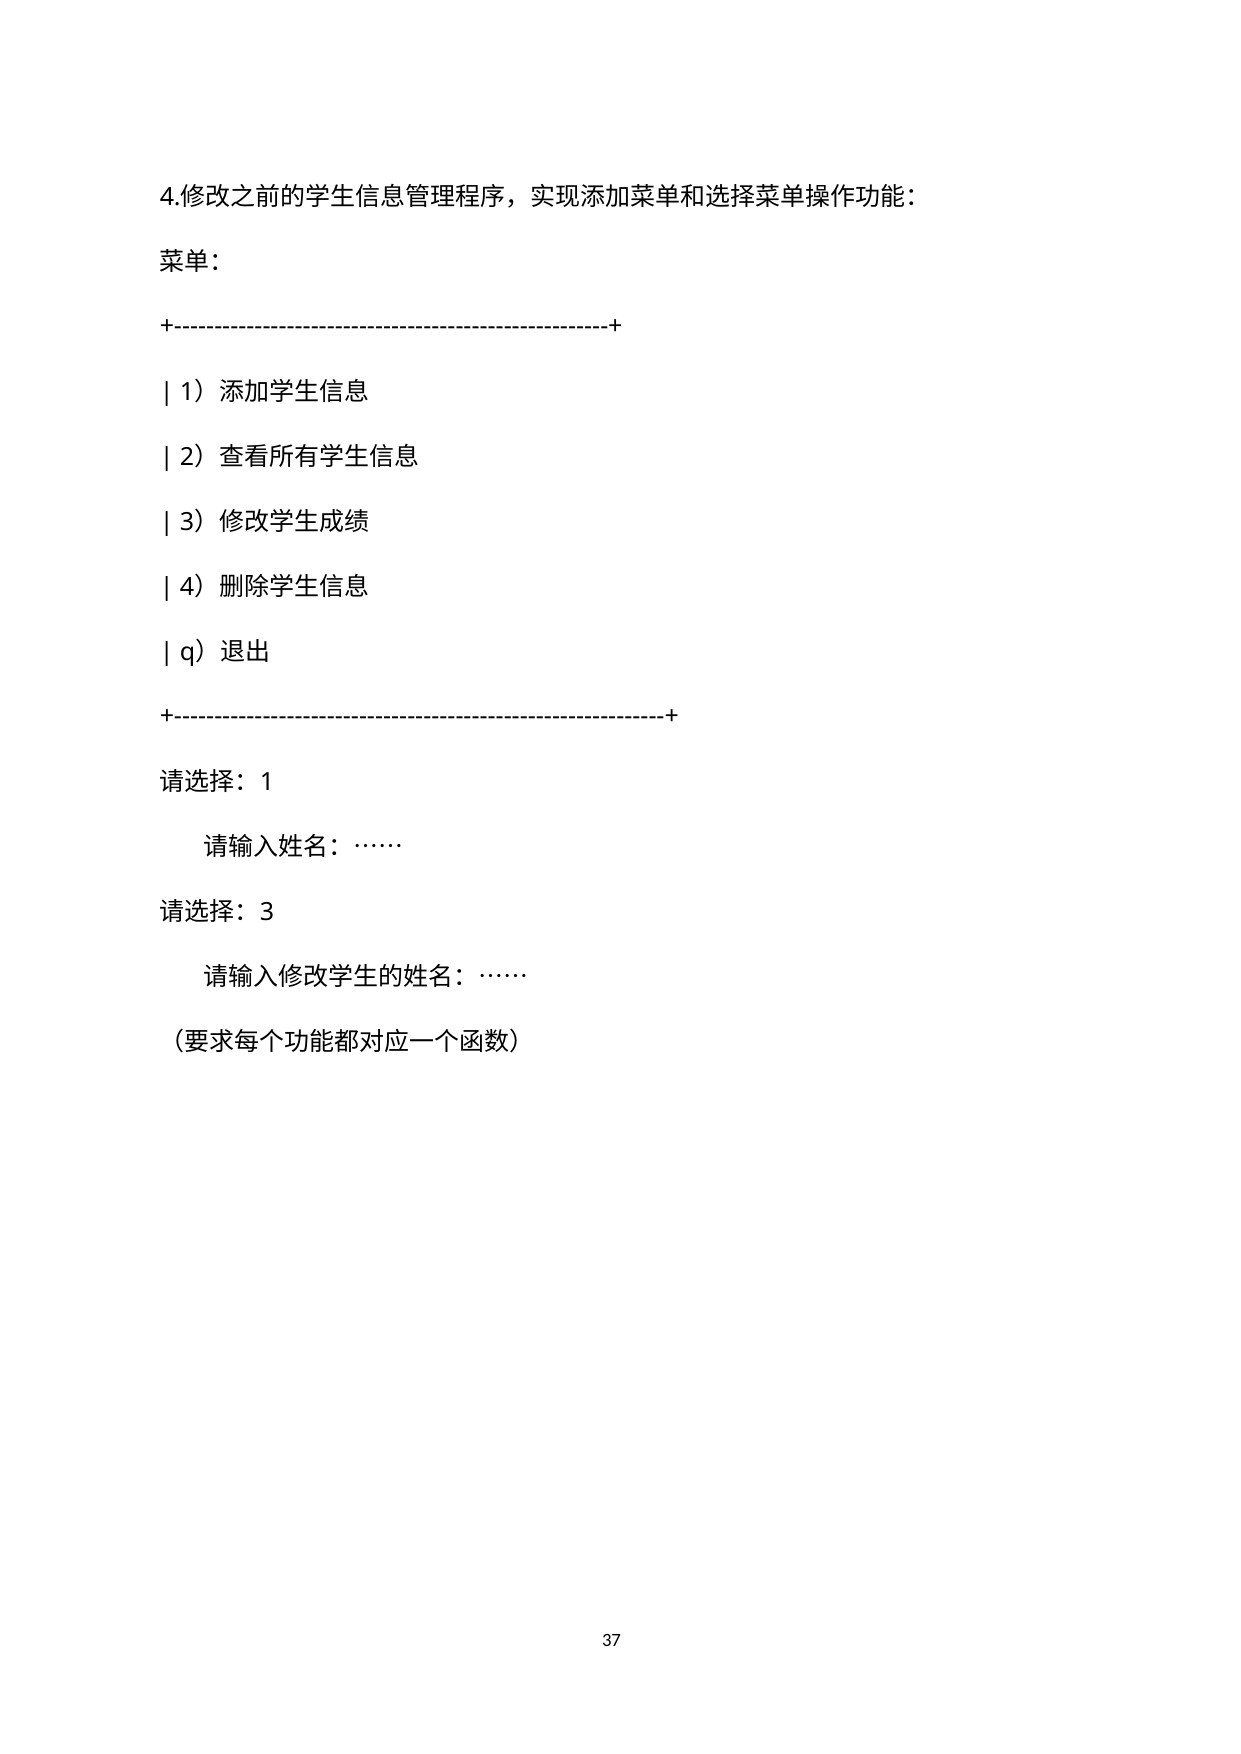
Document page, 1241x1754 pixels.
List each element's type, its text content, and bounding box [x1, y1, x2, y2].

text +-------------------------------------------------------------+ [159, 682, 1063, 747]
text 请选择：3 [159, 877, 1063, 942]
text | 2）查看所有学生信息 [159, 422, 1063, 487]
text | 3）修改学生成绩 [159, 487, 1063, 552]
text 请输入姓名：…… [159, 812, 1063, 877]
text 请选择：1 [159, 747, 1063, 812]
text （要求每个功能都对应一个函数） [159, 1007, 1063, 1072]
text 请输入修改学生的姓名：…… [159, 942, 1063, 1007]
text +------------------------------------------------------+ [159, 292, 1063, 357]
text | 4）删除学生信息 [159, 552, 1063, 617]
text | 1）添加学生信息 [159, 357, 1063, 422]
text | q）退出 [159, 617, 1063, 682]
text 菜单： [159, 227, 1063, 292]
text 4.修改之前的学生信息管理程序，实现添加菜单和选择菜单操作功能： [159, 162, 1063, 227]
